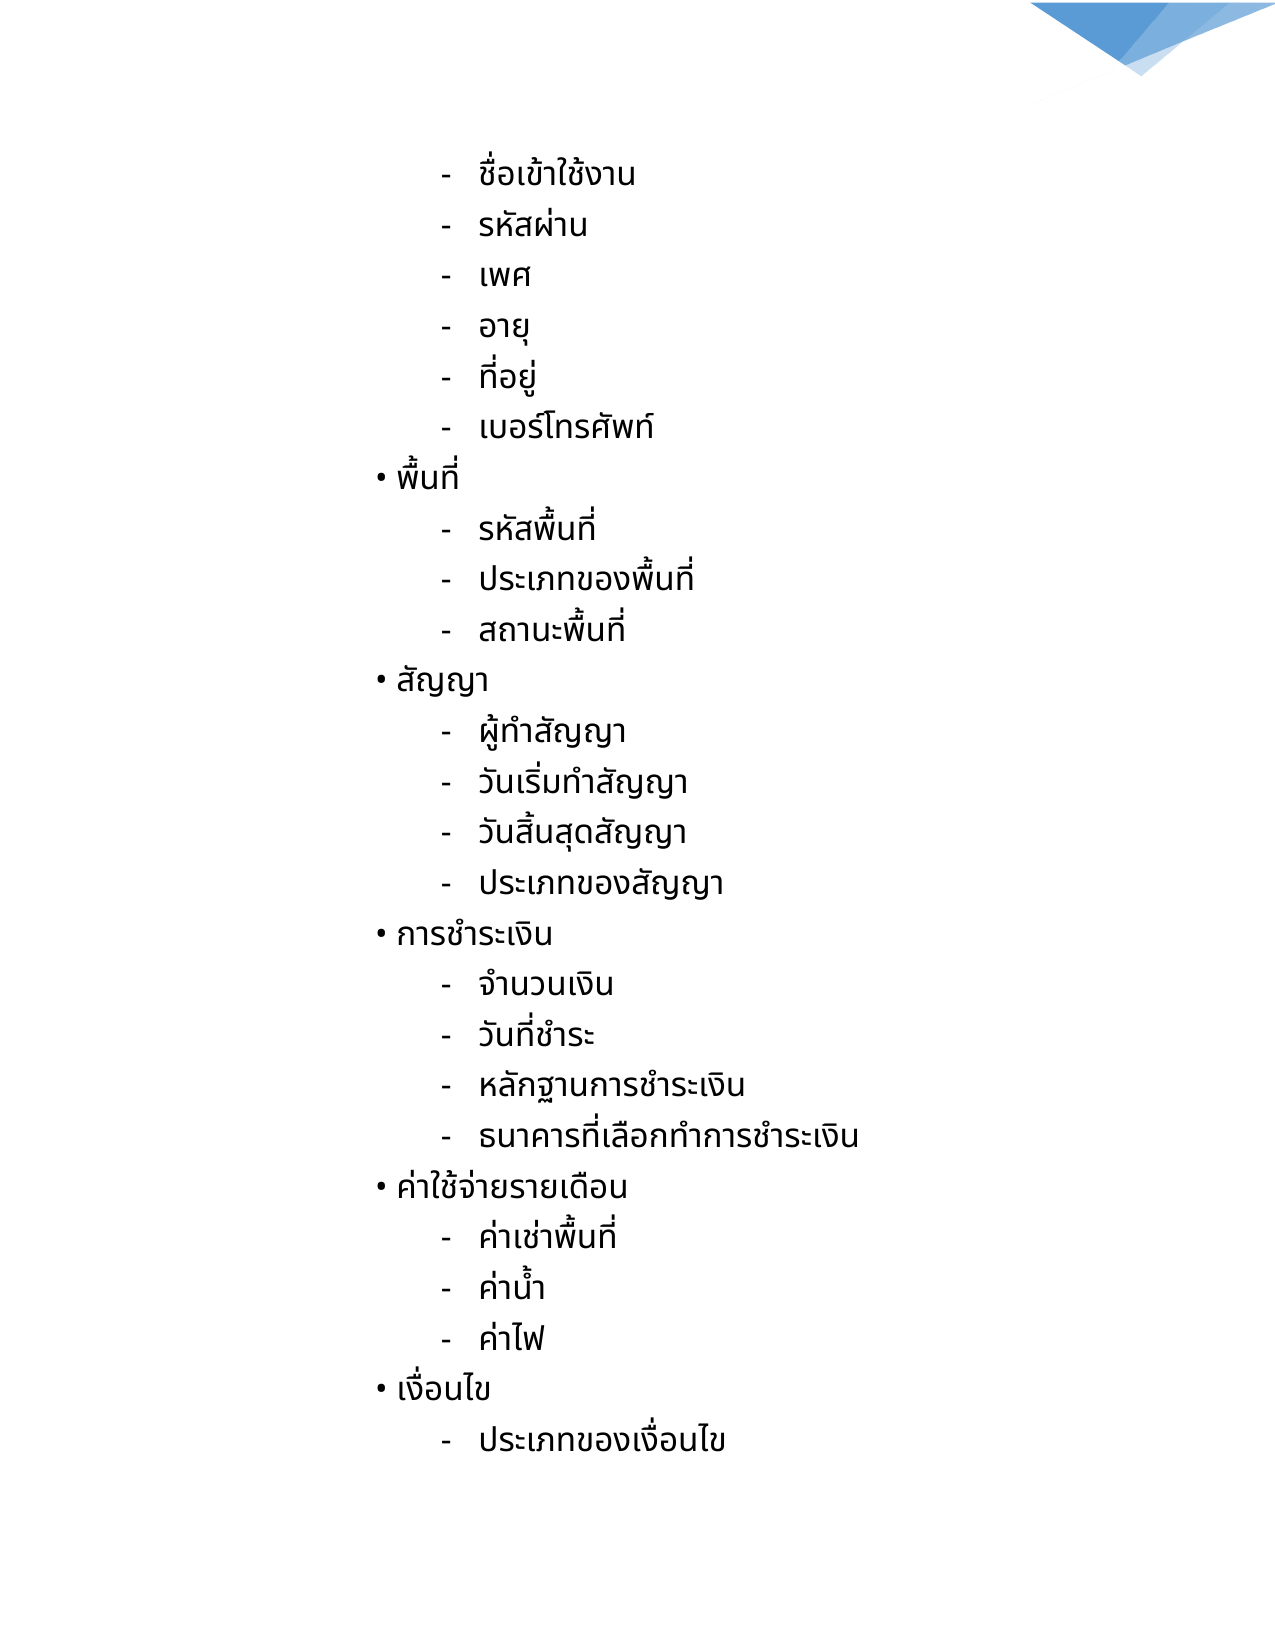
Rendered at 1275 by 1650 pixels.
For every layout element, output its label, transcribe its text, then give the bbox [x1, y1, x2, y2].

list ธนาคารที่เลือกทำการชำระเงิน [441, 1112, 1125, 1162]
text • เงื่อนไข [375, 1365, 1125, 1416]
picture [1028, 2, 1275, 171]
list ค่าน้ำ [441, 1264, 1125, 1314]
list จำนวนเงิน [441, 960, 1125, 1011]
list รหัสผ่าน [441, 201, 1125, 251]
list ผู้ทำสัญญา [441, 707, 1125, 757]
list สถานะพื้นที่ [441, 606, 1125, 656]
list รหัสพื้นที่ [441, 504, 1125, 555]
list ค่าเช่าพื้นที่ [441, 1213, 1125, 1264]
list เบอร์โทรศัพท์ [441, 403, 1125, 454]
list วันเริ่มทำสัญญา [441, 757, 1125, 808]
text • การชำระเงิน [375, 909, 1125, 960]
text • ค่าใช้จ่ายรายเดือน [375, 1162, 1125, 1213]
list หลักฐานการชำระเงิน [441, 1061, 1125, 1112]
list เพศ [441, 251, 1125, 302]
list ประเภทของเงื่อนไข [441, 1416, 1125, 1466]
list ที่อยู่ [441, 352, 1125, 403]
list ประเภทของสัญญา [441, 859, 1125, 909]
text • พื้นที่ [375, 454, 1125, 504]
list อายุ [441, 302, 1125, 352]
list วันสิ้นสุดสัญญา [441, 808, 1125, 859]
list ชื่อเข้าใช้งาน [441, 150, 1125, 201]
list วันที่ชำระ [441, 1011, 1125, 1061]
list ค่าไฟ [441, 1314, 1125, 1365]
list ประเภทของพื้นที่ [441, 555, 1125, 606]
text • สัญญา [375, 656, 1125, 707]
